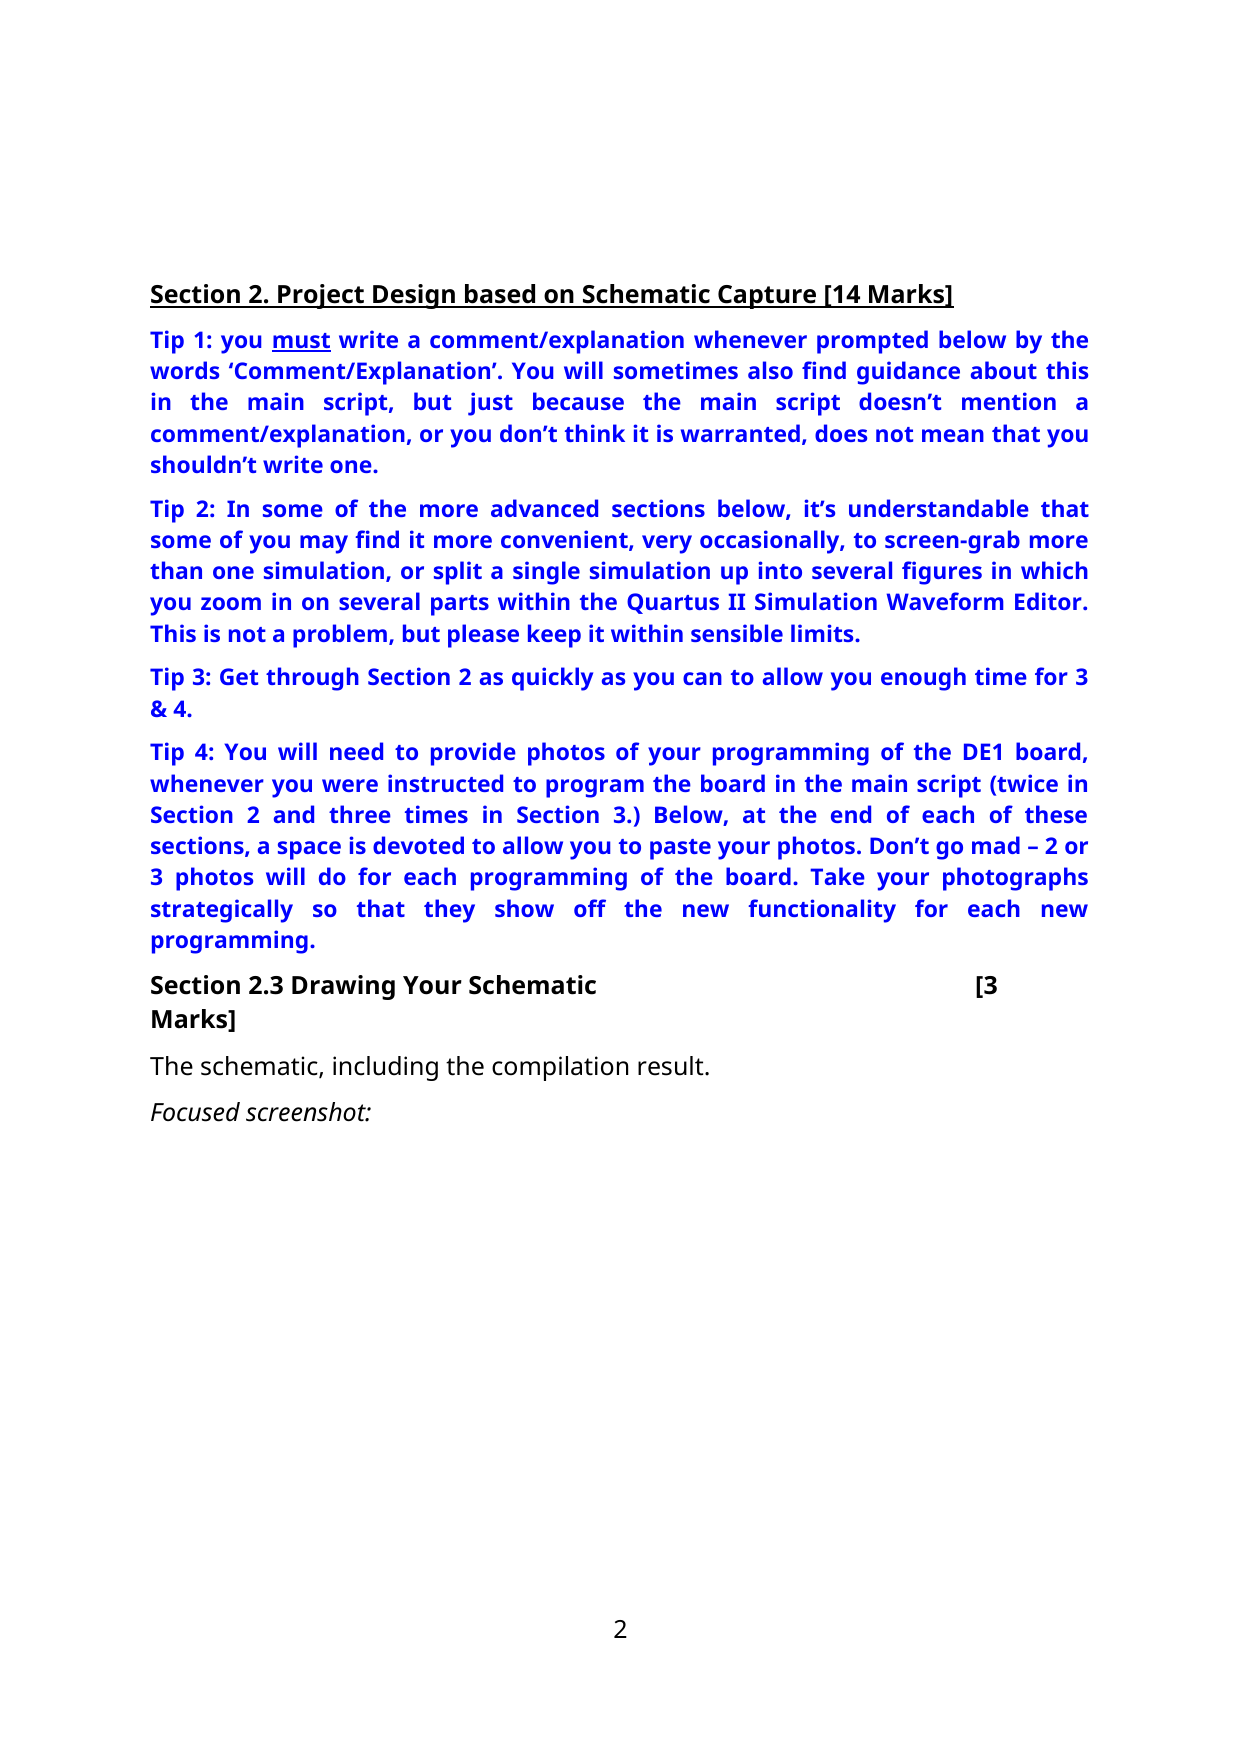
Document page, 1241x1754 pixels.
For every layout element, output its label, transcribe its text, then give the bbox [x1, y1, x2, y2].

text Tip 1: you must write a comment/explanation whenever prompted below by the words ‘Comment/Explanation’. You will sometimes also find guidance about this in the main script, but just because the main script doesn’t mention a comment/explanation, or you don’t think it is warranted, does not mean that you shouldn’t write one. [150, 324, 1090, 480]
text Tip 2: In some of the more advanced sections below, it’s understandable that some of you may find it more convenient, very occasionally, to screen-grab more than one simulation, or split a single simulation up into several figures in which you zoom in on several parts within the Quartus II Simulation Waveform Editor. This is not a problem, but please keep it within sensible limits. [150, 492, 1090, 649]
text Section 2. Project Design based on Schematic Capture [14 Marks] [150, 277, 1090, 311]
text Tip 4: You will need to provide photos of your programming of the DE1 board, whenever you were instructed to program the board in the main script (twice in Section 2 and three times in Section 3.) Below, at the end of each of these sections, a space is devoted to allow you to paste your photos. Don’t go mad – 2 or 3 photos will do for each programming of the board. Take your photographs strategically so that they show off the new functionality for each new programming. [150, 736, 1090, 955]
text Section 2.3 Drawing Your Schematic [3 Marks] [150, 967, 1090, 1036]
text Focused screenshot: [150, 1095, 1090, 1129]
text Tip 3: Get through Section 2 as quickly as you can to allow you enough time for 3 & 4. [150, 661, 1090, 724]
text The schematic, including the compilation result. [150, 1048, 1090, 1082]
